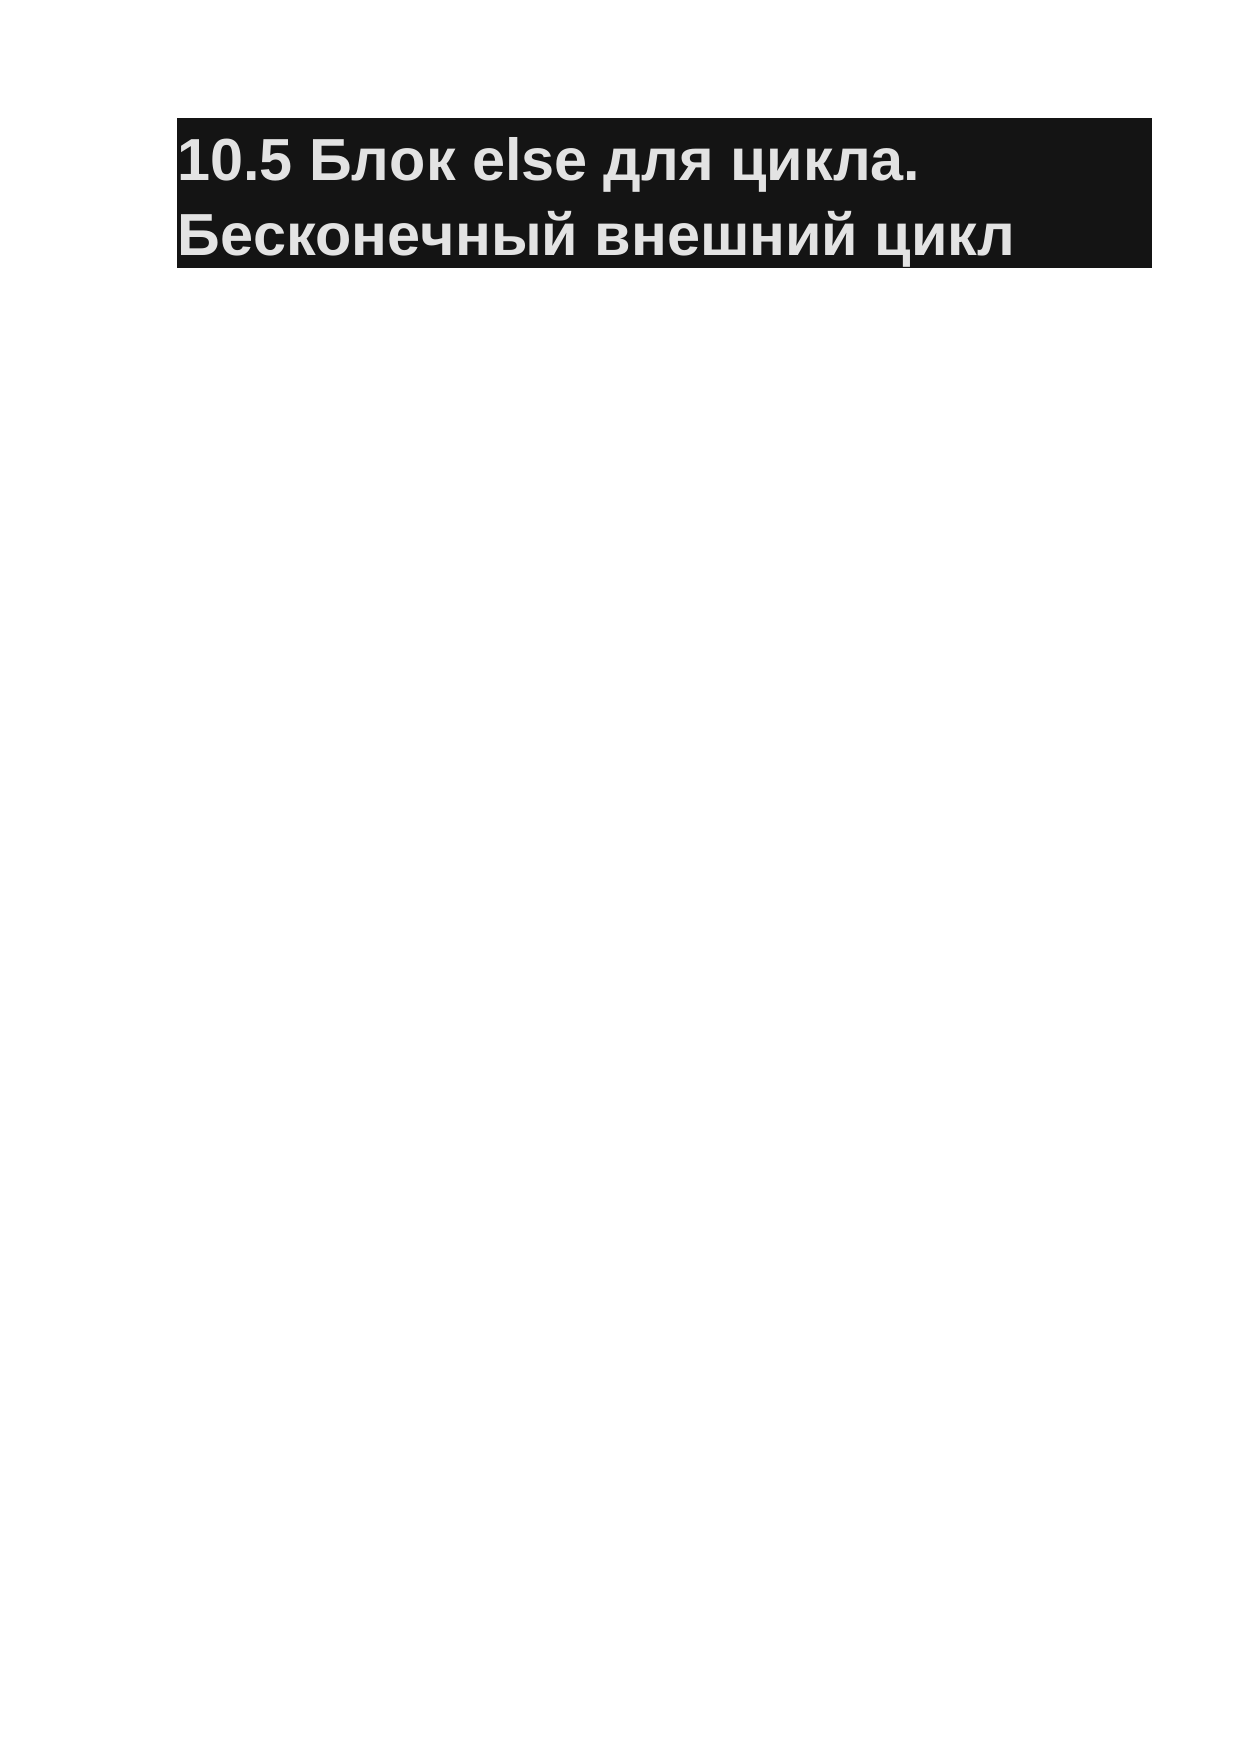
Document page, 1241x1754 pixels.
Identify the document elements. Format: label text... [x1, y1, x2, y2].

text 10.5 Блок else для цикла. Бесконечный внешний цикл [177, 118, 1152, 268]
